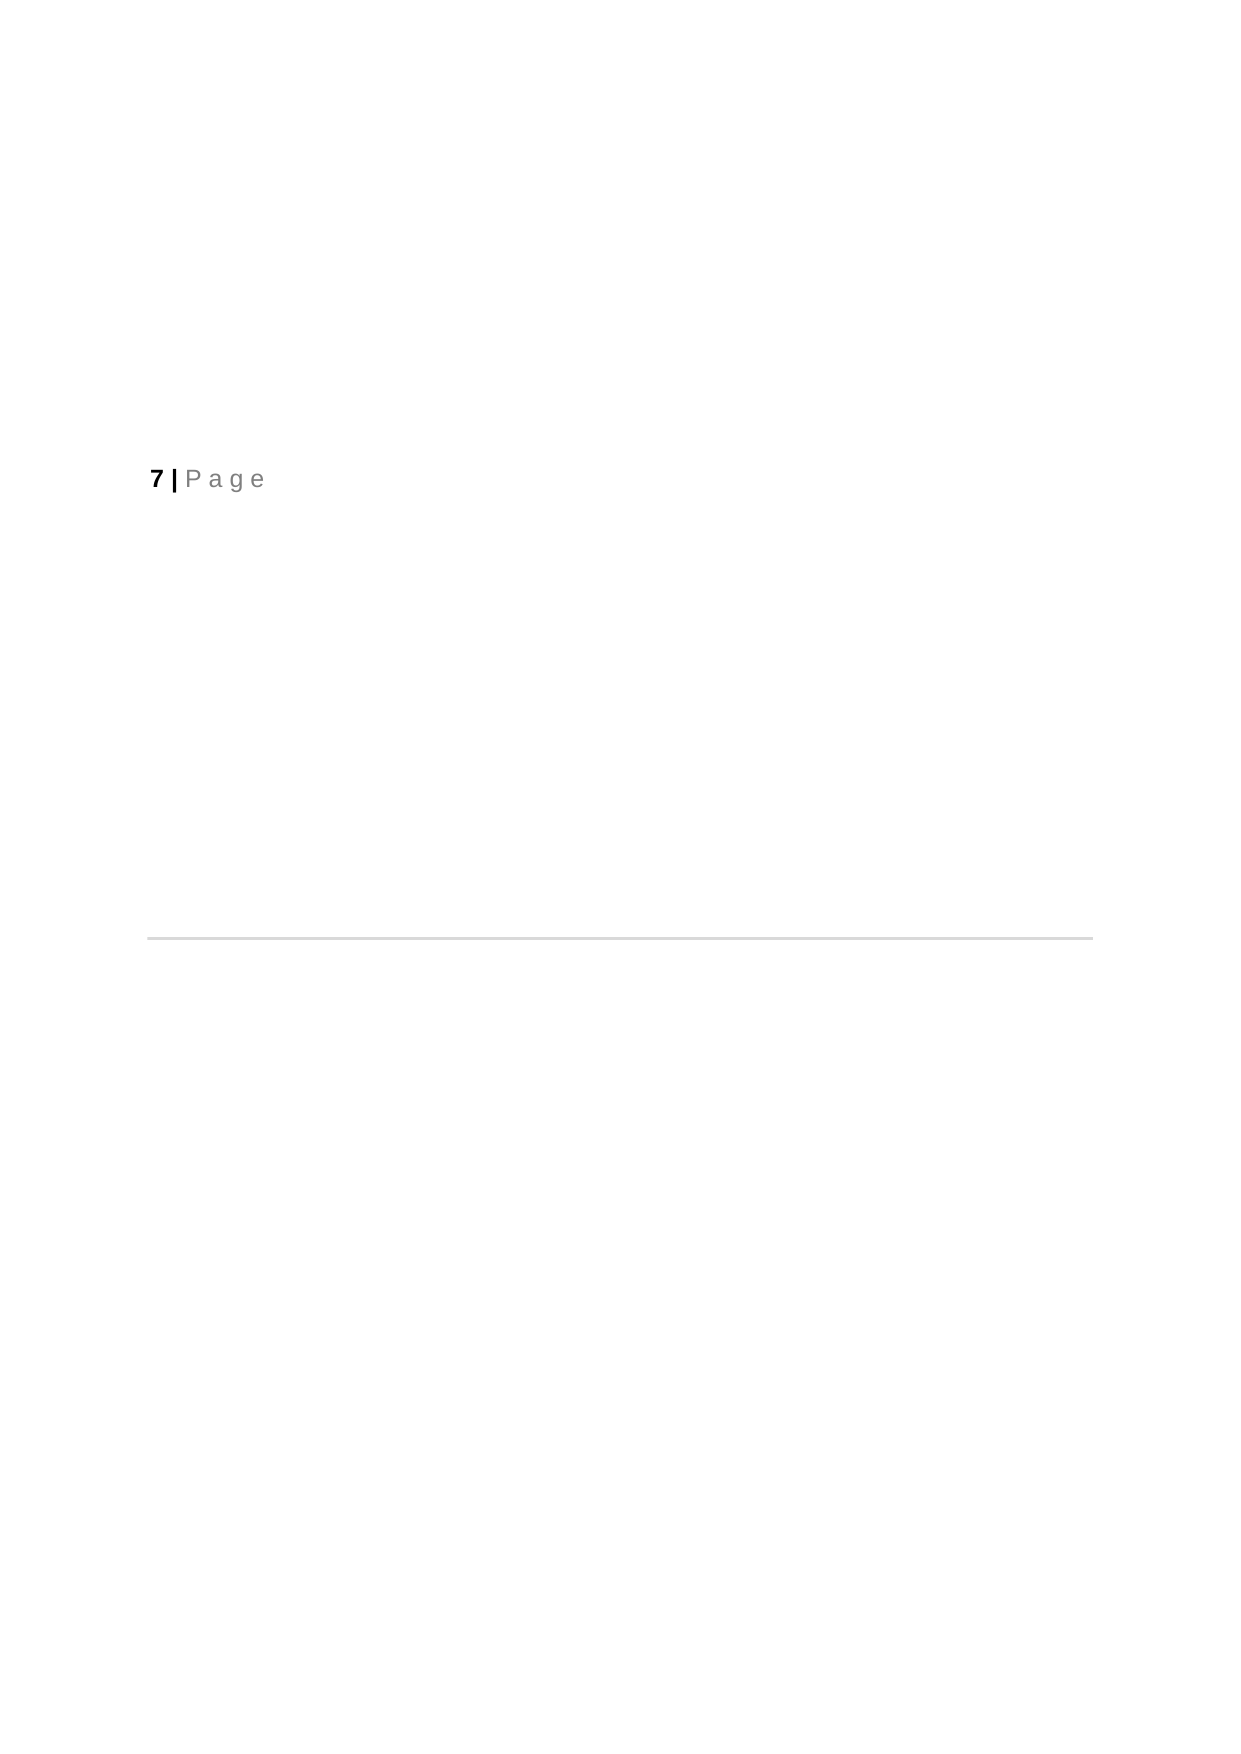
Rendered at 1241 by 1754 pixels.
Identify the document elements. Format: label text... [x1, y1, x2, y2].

text 7 | P a g e [150, 464, 1090, 493]
